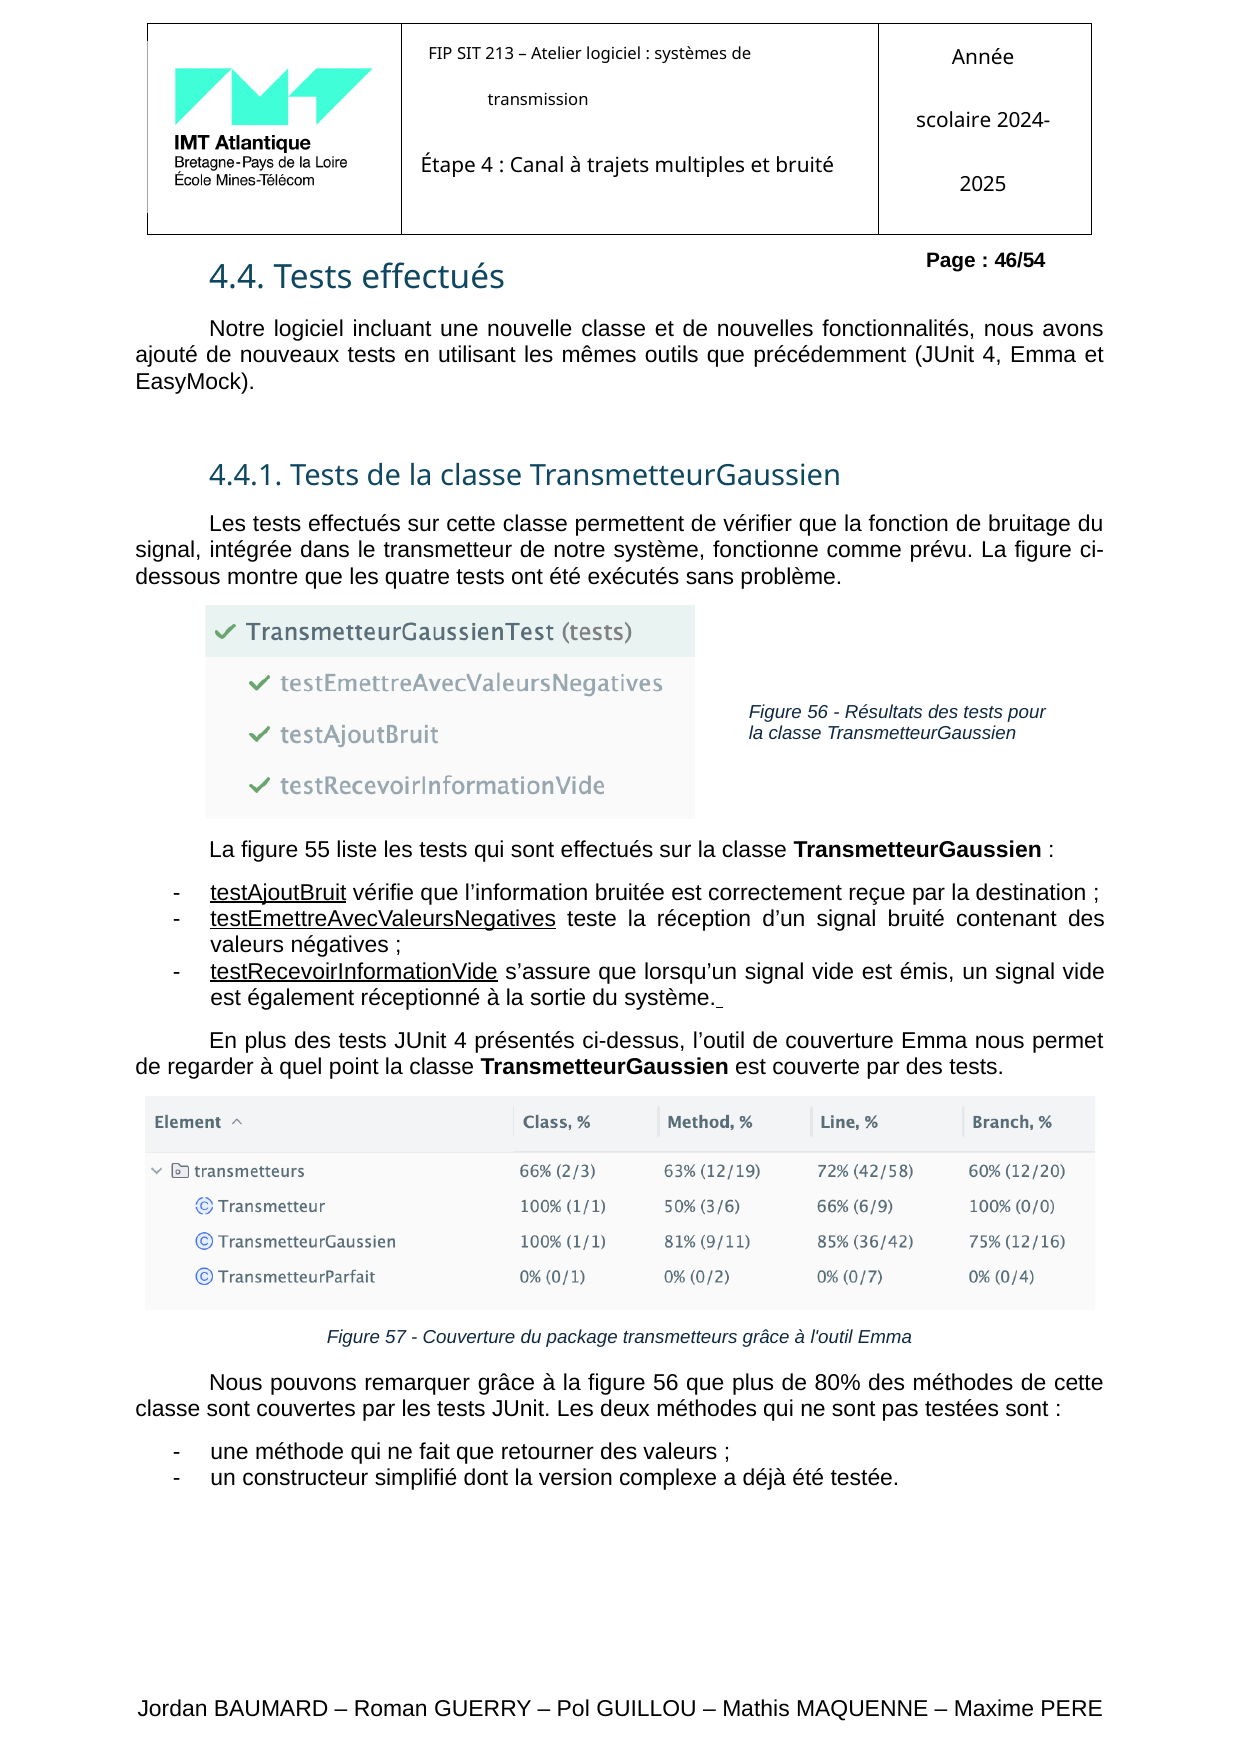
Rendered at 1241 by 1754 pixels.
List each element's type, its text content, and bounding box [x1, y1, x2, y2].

list testAjoutBruit vérifie que l’information bruitée est correctement reçue par la destination ; [173, 878, 1105, 905]
list testEmettreAvecValeursNegatives teste la réception d’un signal bruité contenant des valeurs négatives ; [173, 905, 1105, 958]
text La figure 55 liste les tests qui sont effectués sur la classe TransmetteurGaussien : [135, 836, 1105, 862]
text Notre logiciel incluant une nouvelle classe et de nouvelles fonctionnalités, nous avons ajouté de nouveaux tests en utilisant les mêmes outils que précédemment (JUnit 4, Emma et EasyMock). [135, 315, 1105, 394]
list testRecevoirInformationVide s’assure que lorsqu’un signal vide est émis, un signal vide est également réceptionné à la sortie du système. [173, 958, 1105, 1010]
subtitle 4.4. Tests effectués [135, 253, 1105, 298]
text En plus des tests JUnit 4 présentés ci-dessus, l’outil de couverture Emma nous permet de regarder à quel point la classe TransmetteurGaussien est couverte par des tests. [135, 1027, 1105, 1080]
text Nous pouvons remarquer grâce à la figure 56 que plus de 80% des méthodes de cette classe sont couvertes par les tests JUnit. Les deux méthodes qui ne sont pas testées sont : [135, 1368, 1105, 1421]
text Figure 57 - Couverture du package transmetteurs grâce à l'outil Emma [135, 1326, 1105, 1348]
picture [145, 1096, 1096, 1310]
subtitle 4.4.1. Tests de la classe TransmetteurGaussien [135, 454, 1105, 493]
picture [147, 41, 401, 213]
text Les tests effectués sur cette classe permettent de vérifier que la fonction de bruitage du signal, intégrée dans le transmetteur de notre système, fonctionne comme prévu. La figure ci-dessous montre que les quatre tests ont été exécutés sans problème. [135, 510, 1105, 589]
picture [205, 605, 695, 819]
list une méthode qui ne fait que retourner des valeurs ; [173, 1438, 1105, 1464]
list un constructeur simplifié dont la version complexe a déjà été testée. [173, 1464, 1105, 1491]
